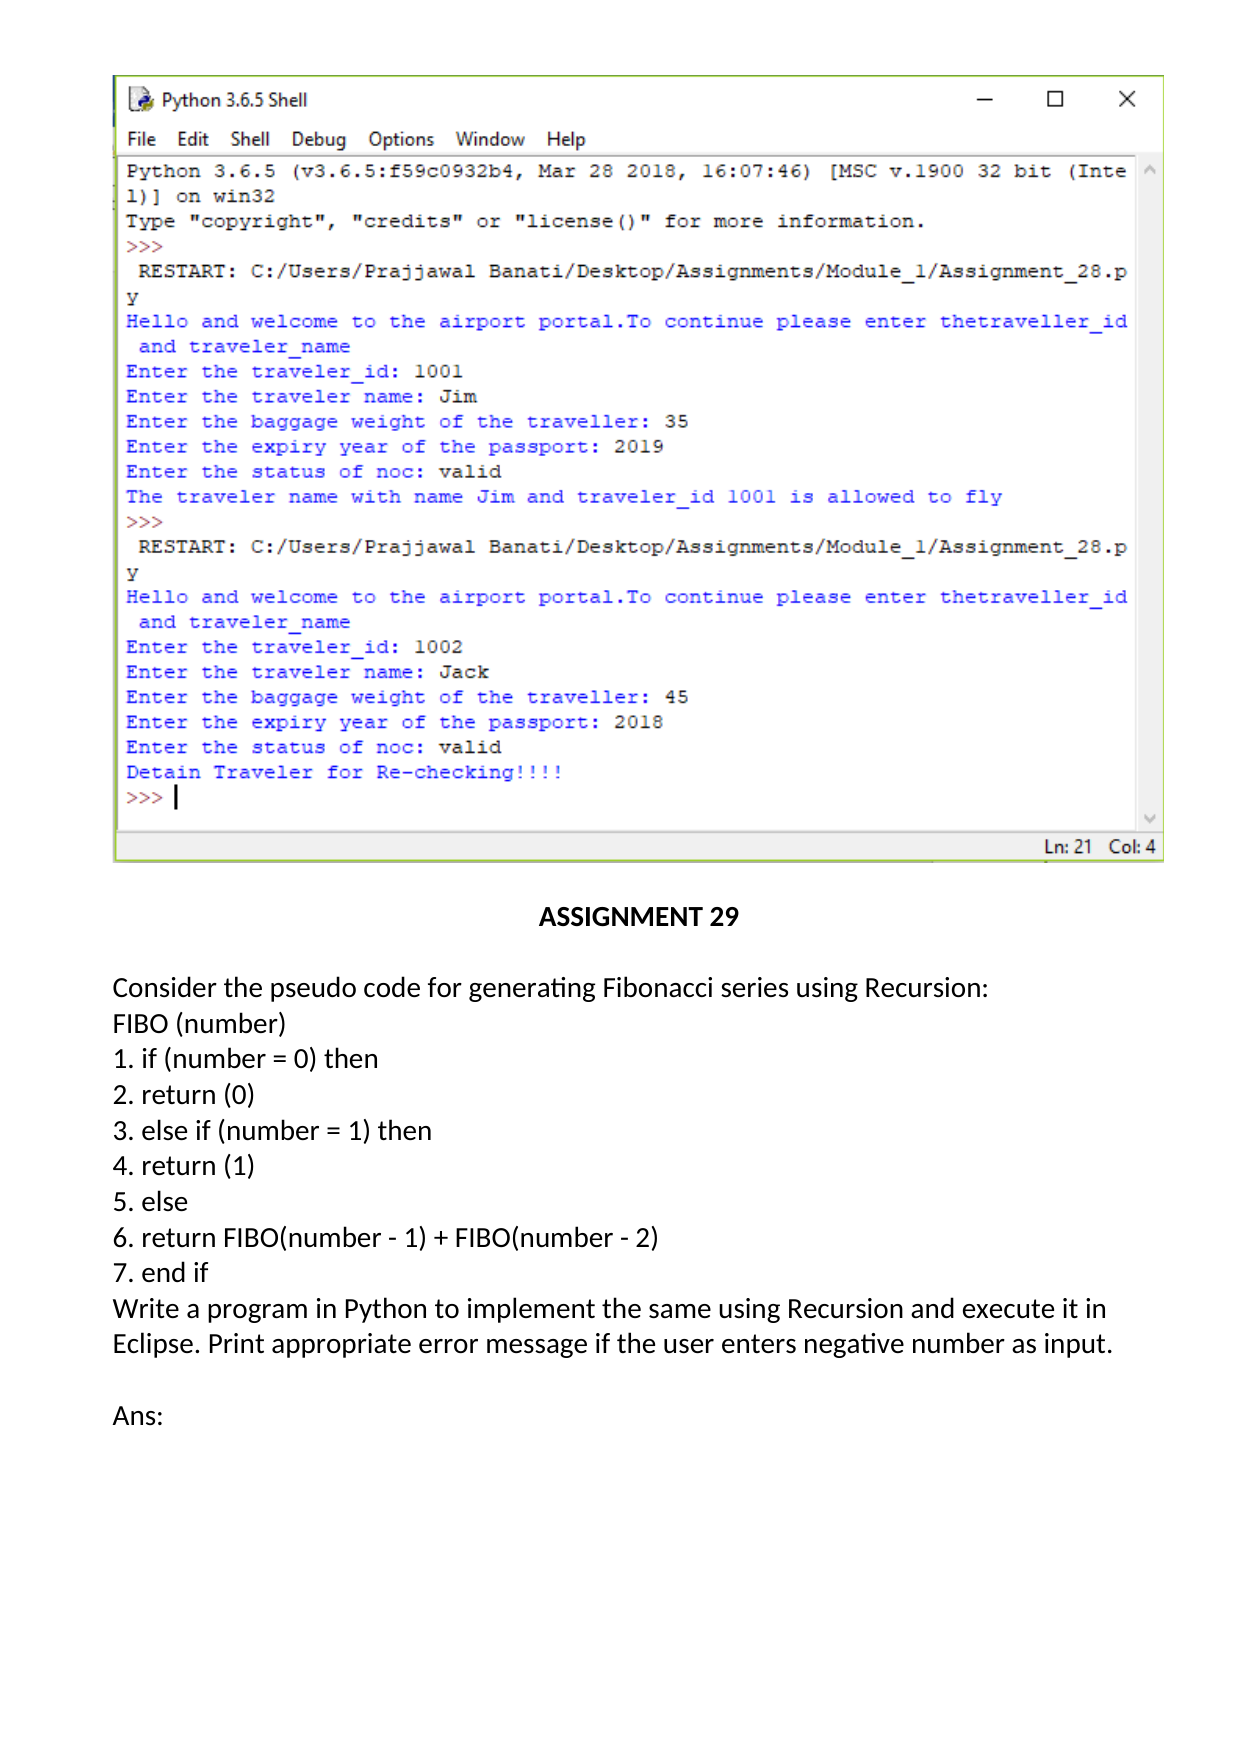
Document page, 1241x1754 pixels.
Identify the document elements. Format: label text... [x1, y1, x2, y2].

text 2. return (0) [112, 1076, 1165, 1112]
text 1. if (number = 0) then [112, 1041, 1165, 1076]
picture [112, 75, 1164, 863]
text Consider the pseudo code for generating Fibonacci series using Recursion: [112, 969, 1165, 1005]
text Write a program in Python to implement the same using Recursion and execute it in Eclipse. Print appropriate error message if the user enters negative number as input. [112, 1290, 1165, 1361]
text Ans: [112, 1397, 1165, 1432]
text 7. end if [112, 1254, 1165, 1290]
text FIBO (number) [112, 1005, 1165, 1041]
text ASSIGNMENT 29 [112, 898, 1165, 934]
text 4. return (1) [112, 1147, 1165, 1183]
text 5. else [112, 1183, 1165, 1219]
text 3. else if (number = 1) then [112, 1112, 1165, 1147]
text 6. return FIBO(number - 1) + FIBO(number - 2) [112, 1219, 1165, 1254]
